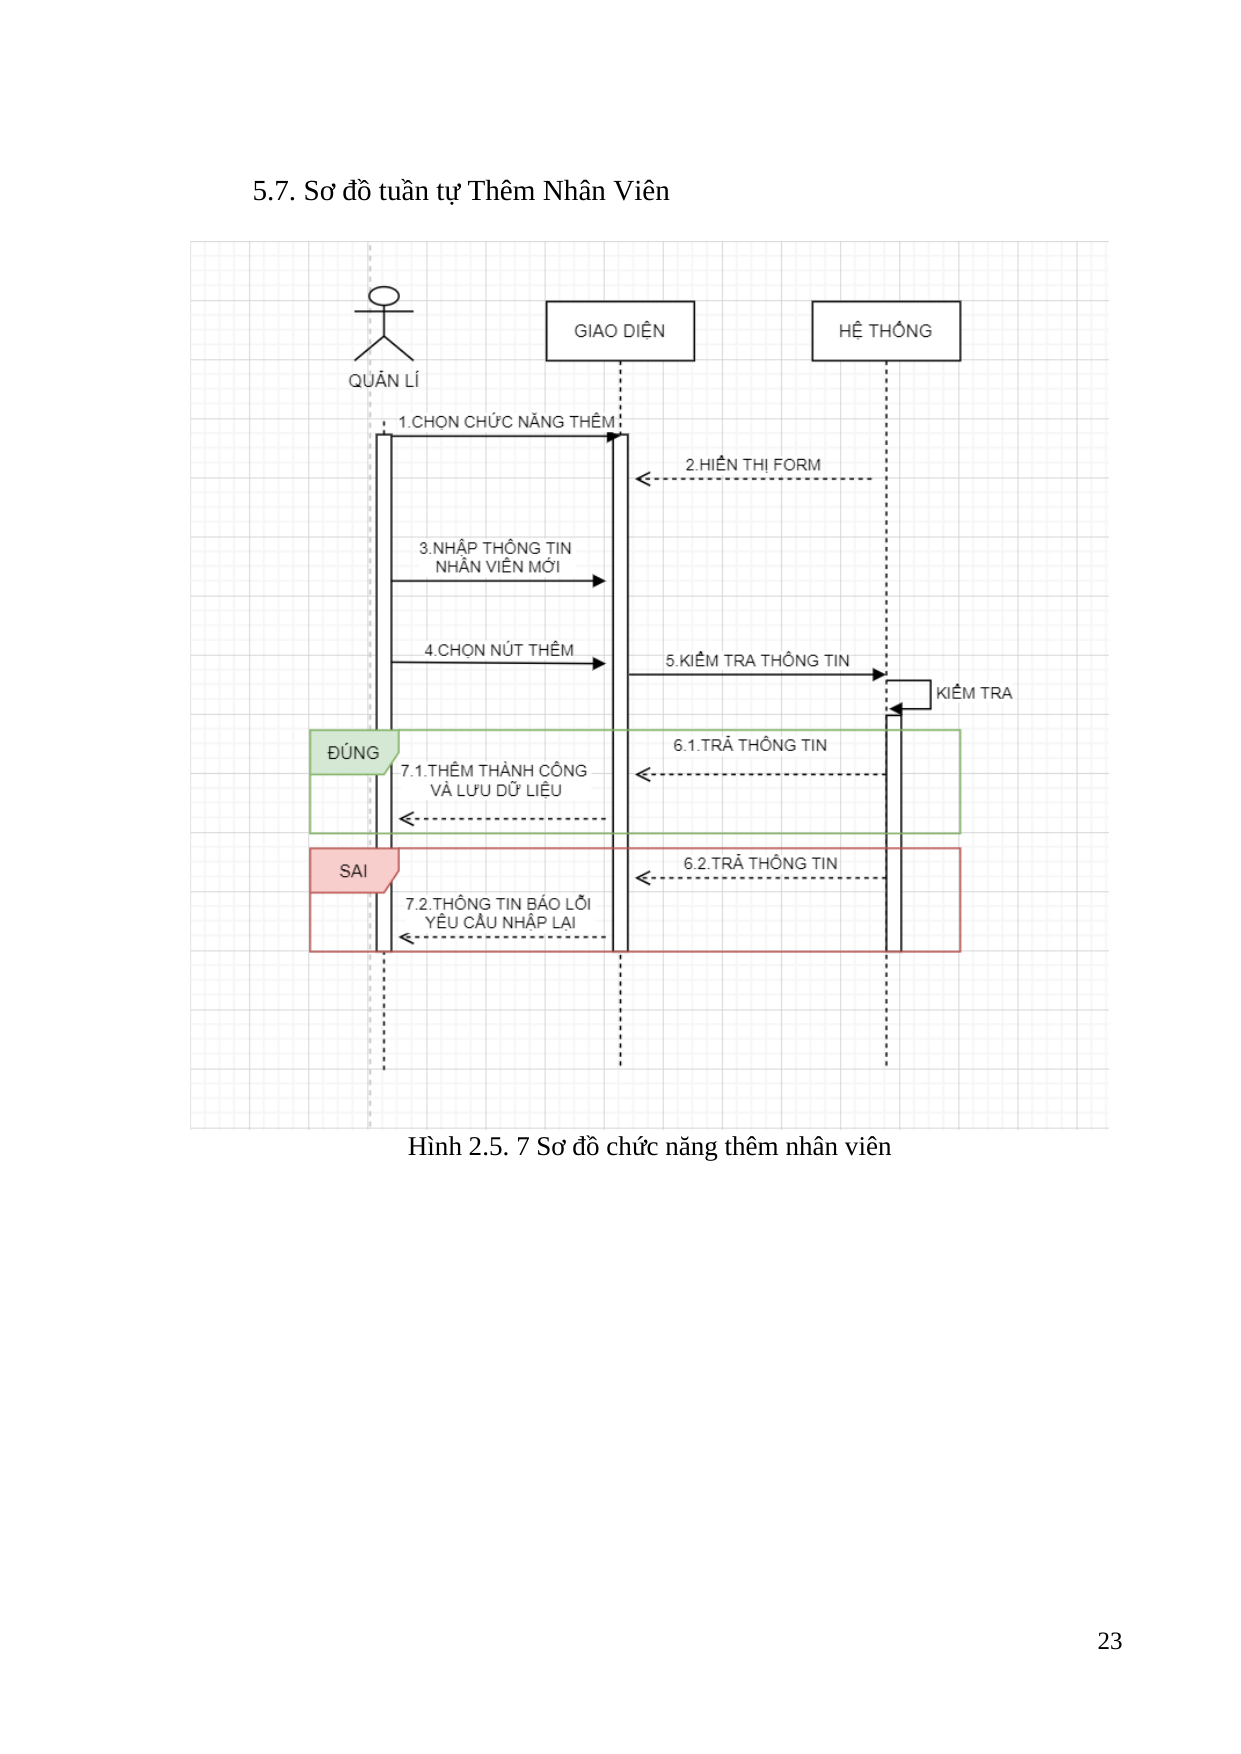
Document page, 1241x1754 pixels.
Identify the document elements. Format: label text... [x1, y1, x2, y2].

subtitle 5.7. Sơ đồ tuần tự Thêm Nhân Viên [252, 173, 1122, 206]
text Hình 2.5. 7 Sơ đồ chức năng thêm nhân viên [177, 1130, 1122, 1161]
